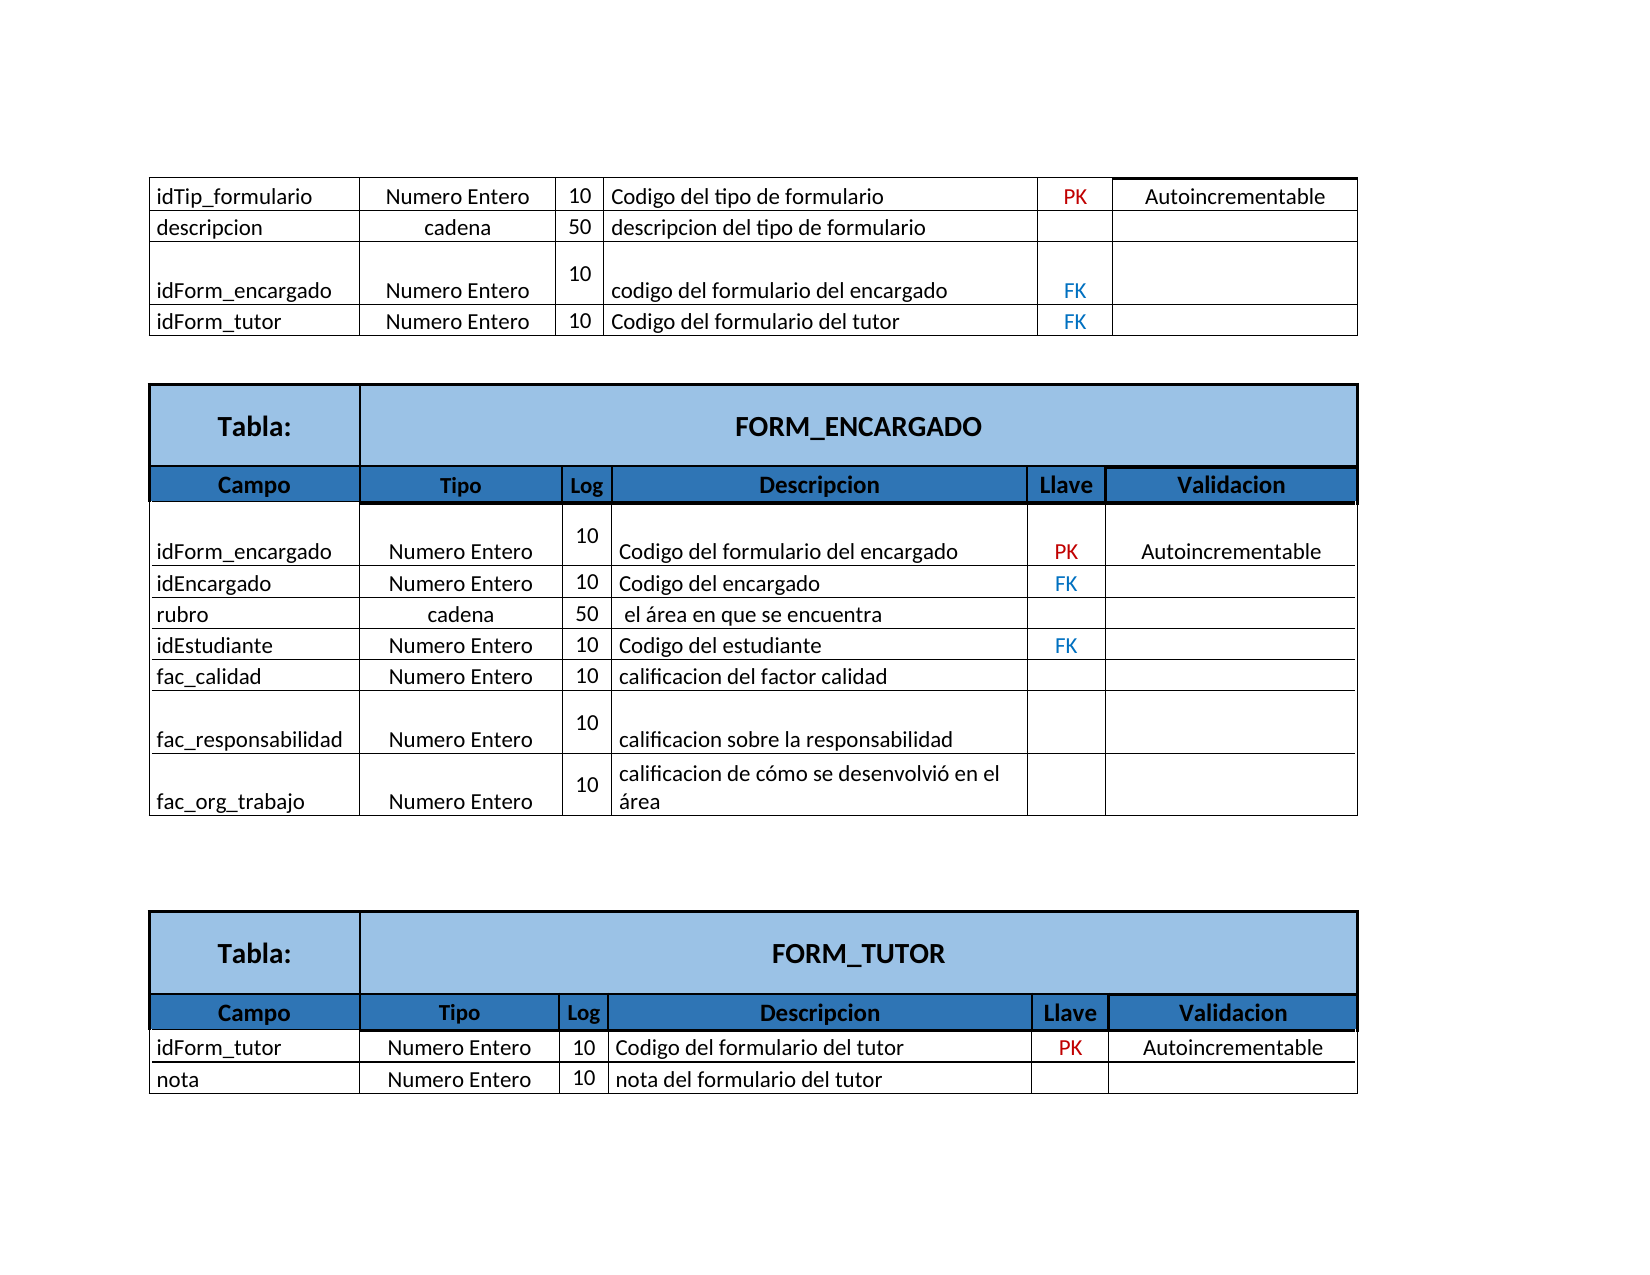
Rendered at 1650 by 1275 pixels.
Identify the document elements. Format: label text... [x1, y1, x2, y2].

table_cell idEncargado [150, 565, 359, 597]
table_cell FK [1028, 629, 1105, 659]
table_cell [1109, 1061, 1357, 1093]
table_cell Codigo del estudiante [612, 629, 1027, 659]
table_cell Validacion [1107, 469, 1356, 501]
table_cell Campo [151, 467, 359, 501]
table_cell Numero Entero [360, 660, 562, 690]
table_cell Descripcion [609, 995, 1031, 1029]
table_cell nota [150, 1061, 359, 1093]
table_cell Log [560, 995, 607, 1029]
table_cell Campo [151, 995, 359, 1029]
table_cell [1106, 753, 1357, 815]
table_cell Numero Entero [360, 178, 555, 210]
table_cell descripcion del tipo de formulario [604, 211, 1037, 241]
table_header Tabla: [151, 913, 359, 993]
table_cell rubro [150, 597, 359, 628]
table_cell PK [1032, 1032, 1108, 1061]
table_cell [1106, 597, 1357, 628]
table_cell nota del formulario del tutor [609, 1063, 1031, 1093]
table_cell 10 [563, 660, 611, 690]
table_cell [1028, 754, 1105, 815]
table_header Tabla: [151, 386, 359, 465]
table_cell [1113, 242, 1357, 304]
table_cell 10 [556, 178, 603, 210]
table_cell Tipo [361, 467, 561, 501]
table_cell 10 [563, 754, 611, 815]
table_cell fac_responsabilidad [150, 690, 359, 753]
table_cell Numero Entero [360, 1063, 559, 1093]
table_cell el área en que se encuentra [612, 598, 1027, 628]
table_header FORM_TUTOR [361, 913, 1356, 993]
table_cell 50 [556, 211, 603, 241]
table_cell [1113, 211, 1357, 241]
table_cell 10 [563, 691, 611, 753]
table_cell 10 [556, 305, 603, 335]
table_cell Log [563, 467, 611, 501]
table_cell Numero Entero [360, 691, 562, 753]
table_cell idTip_formulario [150, 178, 359, 210]
table_cell FK [1028, 566, 1105, 597]
table_cell codigo del formulario del encargado [604, 242, 1037, 304]
table_cell idForm_tutor [150, 1030, 359, 1061]
table_cell [1028, 598, 1105, 628]
table_cell Autoincrementable [1109, 1029, 1357, 1061]
table_cell [1113, 305, 1357, 335]
table_cell Autoincrementable [1106, 501, 1357, 565]
table_cell PK [1038, 178, 1112, 210]
table_cell idForm_encargado [150, 242, 359, 304]
table_cell calificacion del factor calidad [612, 660, 1027, 690]
table_cell 10 [563, 629, 611, 659]
table_cell 50 [563, 598, 611, 628]
table_cell Numero Entero [360, 242, 555, 304]
table_cell idEstudiante [150, 628, 359, 659]
table_cell Codigo del formulario del tutor [609, 1032, 1031, 1061]
table_cell descripcion [150, 211, 359, 241]
table_cell Llave [1033, 995, 1107, 1029]
table_cell Validacion [1110, 996, 1356, 1029]
table_cell Numero Entero [360, 566, 562, 597]
table_cell fac_calidad [150, 659, 359, 690]
table_cell Codigo del formulario del tutor [604, 305, 1037, 335]
table_cell [1028, 660, 1105, 690]
table_cell [1028, 691, 1105, 753]
table_header FORM_ENCARGADO [361, 386, 1356, 465]
table_cell cadena [360, 598, 562, 628]
table_cell [1106, 628, 1357, 659]
table_cell Tipo [361, 995, 558, 1029]
table_cell cadena [360, 211, 555, 241]
table_cell Numero Entero [360, 754, 562, 815]
table_cell calificacion de cómo se desenvolvió en el área [612, 754, 1027, 815]
table_cell 10 [563, 505, 611, 565]
table_cell PK [1028, 505, 1105, 565]
table_cell Numero Entero [360, 1032, 559, 1061]
table_cell 10 [560, 1032, 608, 1061]
table_cell Numero Entero [360, 505, 562, 565]
table_cell calificacion sobre la responsabilidad [612, 691, 1027, 753]
table_cell Codigo del tipo de formulario [604, 178, 1037, 210]
table_cell Numero Entero [360, 305, 555, 335]
table_cell [1106, 659, 1357, 690]
table_cell Codigo del formulario del encargado [612, 505, 1027, 565]
table_cell FK [1038, 242, 1112, 304]
table_cell 10 [563, 566, 611, 597]
table_cell 10 [560, 1063, 608, 1093]
table_cell Codigo del encargado [612, 566, 1027, 597]
table_cell idForm_tutor [150, 305, 359, 335]
table_cell Llave [1028, 467, 1104, 501]
table_cell [1106, 690, 1357, 753]
table_cell 10 [556, 242, 603, 304]
table_cell idForm_encargado [150, 502, 359, 565]
table_cell FK [1038, 305, 1112, 335]
table_cell Autoincrementable [1113, 180, 1357, 210]
table_cell [1106, 565, 1357, 597]
table_cell [1032, 1063, 1108, 1093]
table_cell [1038, 211, 1112, 241]
table_cell Numero Entero [360, 629, 562, 659]
table_cell fac_org_trabajo [150, 753, 359, 815]
table_cell Descripcion [613, 467, 1026, 501]
